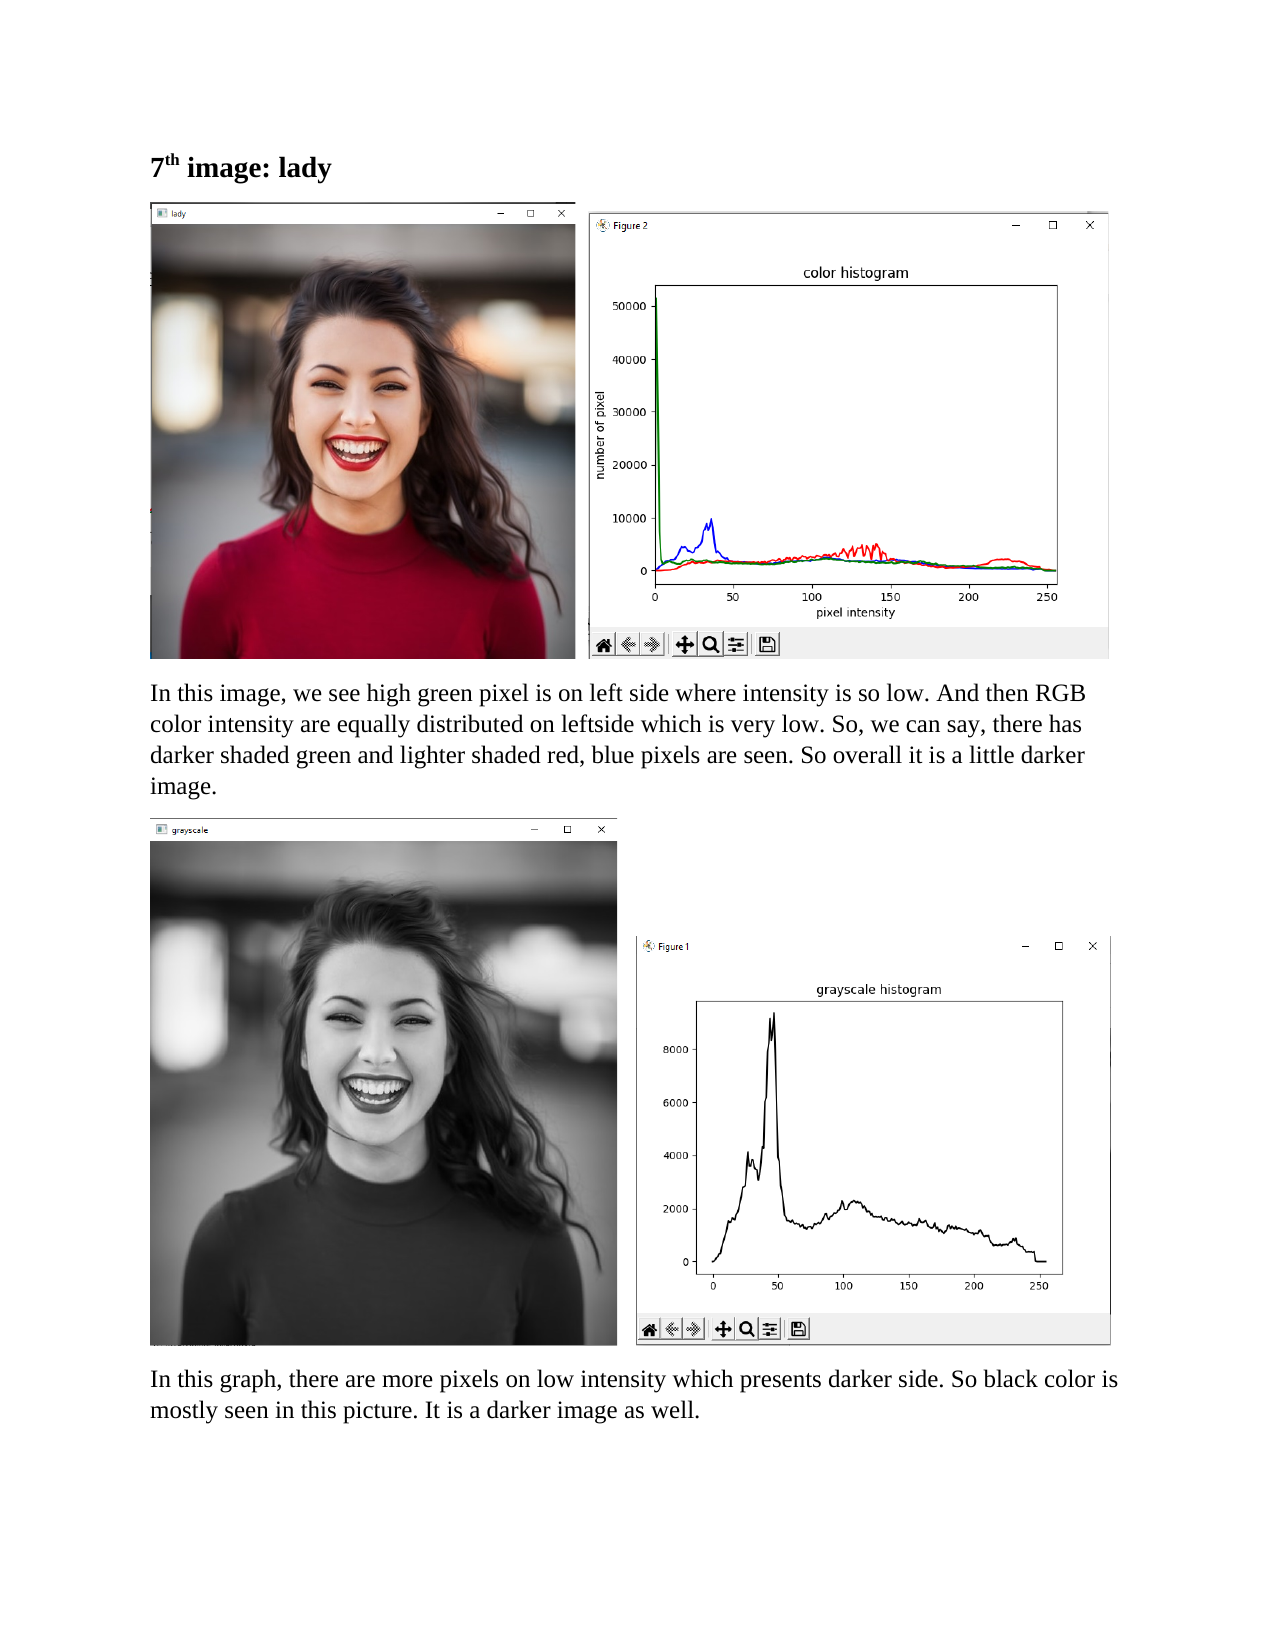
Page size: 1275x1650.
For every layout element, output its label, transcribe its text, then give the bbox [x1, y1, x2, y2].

picture [150, 818, 618, 1346]
picture [636, 936, 1111, 1346]
text In this graph, there are more pixels on low intensity which presents darker side. So black color is mostly seen in this picture. It is a darker image as well. [150, 1364, 1125, 1424]
text In this image, we see high green pixel is on left side where intensity is so low. And then RGB color intensity are equally distributed on leftside which is very low. So, we can say, there has darker shaded green and lighter shaded red, blue pixels are seen. So overall it is a little darker image. [150, 678, 1125, 800]
picture [588, 211, 1109, 659]
text 7th image: lady [150, 150, 1125, 183]
picture [150, 202, 576, 659]
